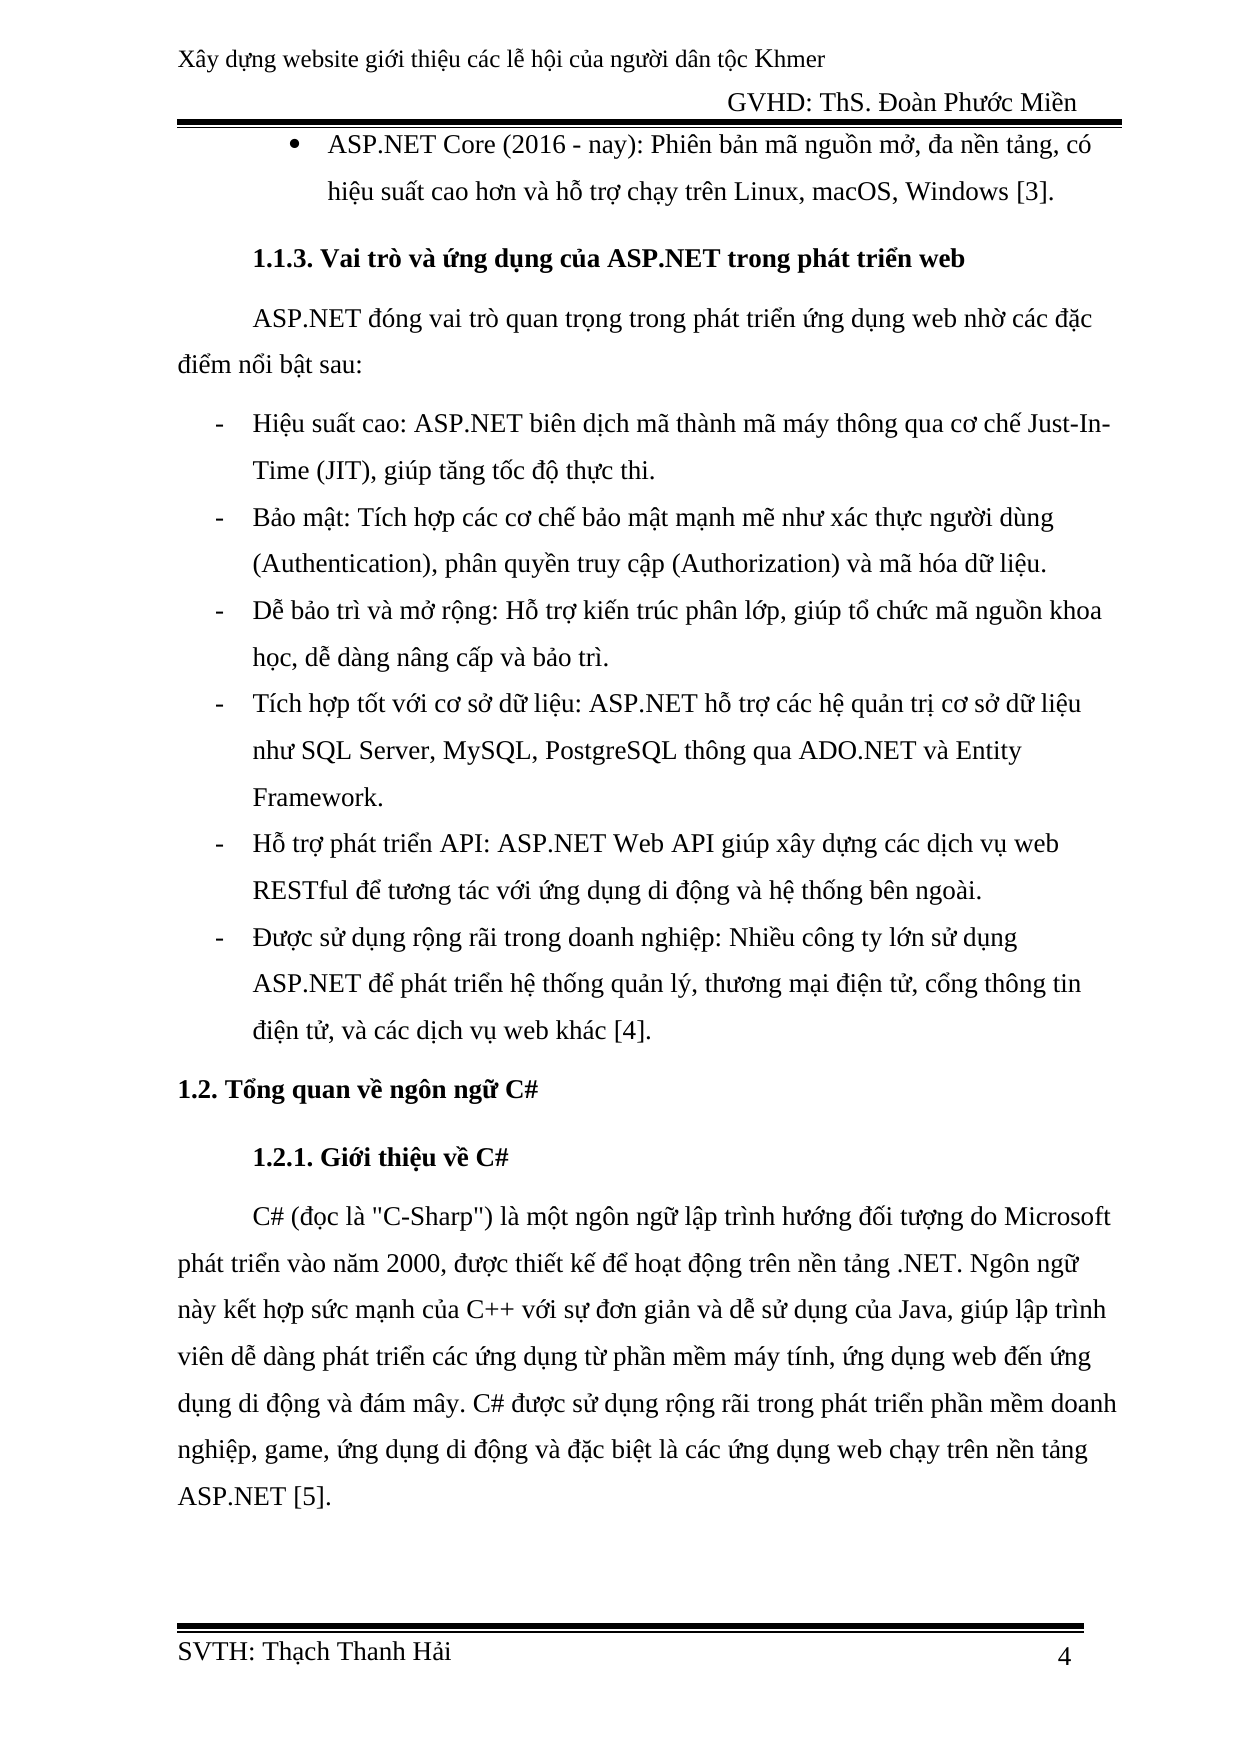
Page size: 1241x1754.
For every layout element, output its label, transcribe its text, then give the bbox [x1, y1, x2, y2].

list Hiệu suất cao: ASP.NET biên dịch mã thành mã máy thông qua cơ chế Just-In-Time (JIT), giúp tăng tốc độ thực thi. [215, 408, 1122, 485]
subtitle 1.1.3. Vai trò và ứng dụng của ASP.NET trong phát triển web [177, 243, 1122, 274]
list Tích hợp tốt với cơ sở dữ liệu: ASP.NET hỗ trợ các hệ quản trị cơ sở dữ liệu như SQL Server, MySQL, PostgreSQL thông qua ADO.NET và Entity Framework. [215, 688, 1122, 812]
list Bảo mật: Tích hợp các cơ chế bảo mật mạnh mẽ như xác thực người dùng (Authentication), phân quyền truy cập (Authorization) và mã hóa dữ liệu. [215, 501, 1122, 579]
list Dễ bảo trì và mở rộng: Hỗ trợ kiến trúc phân lớp, giúp tổ chức mã nguồn khoa học, dễ dàng nâng cấp và bảo trì. [215, 594, 1122, 672]
text ASP.NET đóng vai trò quan trọng trong phát triển ứng dụng web nhờ các đặc điểm nổi bật sau: [177, 302, 1122, 379]
list Hỗ trợ phát triển API: ASP.NET Web API giúp xây dựng các dịch vụ web RESTful để tương tác với ứng dụng di động và hệ thống bên ngoài. [215, 828, 1122, 905]
list ASP.NET Core (2016 - nay): Phiên bản mã nguồn mở, đa nền tảng, có hiệu suất cao hơn và hỗ trợ chạy trên Linux, macOS, Windows [3]. [290, 128, 1122, 206]
list Được sử dụng rộng rãi trong doanh nghiệp: Nhiều công ty lớn sử dụng ASP.NET để phát triển hệ thống quản lý, thương mại điện tử, cổng thông tin điện tử, và các dịch vụ web khác [4]. [215, 921, 1122, 1045]
subtitle 1.2. Tổng quan về ngôn ngữ C# [177, 1073, 1122, 1104]
subtitle 1.2.1. Giới thiệu về C# [177, 1141, 1122, 1172]
text C# (đọc là "C-Sharp") là một ngôn ngữ lập trình hướng đối tượng do Microsoft phát triển vào năm 2000, được thiết kế để hoạt động trên nền tảng .NET. Ngôn ngữ này kết hợp sức mạnh của C++ với sự đơn giản và dễ sử dụng của Java, giúp lập trình viên dễ dàng phát triển các ứng dụng từ phần mềm máy tính, ứng dụng web đến ứng dụng di động và đám mây. C# được sử dụng rộng rãi trong phát triển phần mềm doanh nghiệp, game, ứng dụng di động và đặc biệt là các ứng dụng web chạy trên nền tảng ASP.NET [5]. [177, 1200, 1122, 1511]
